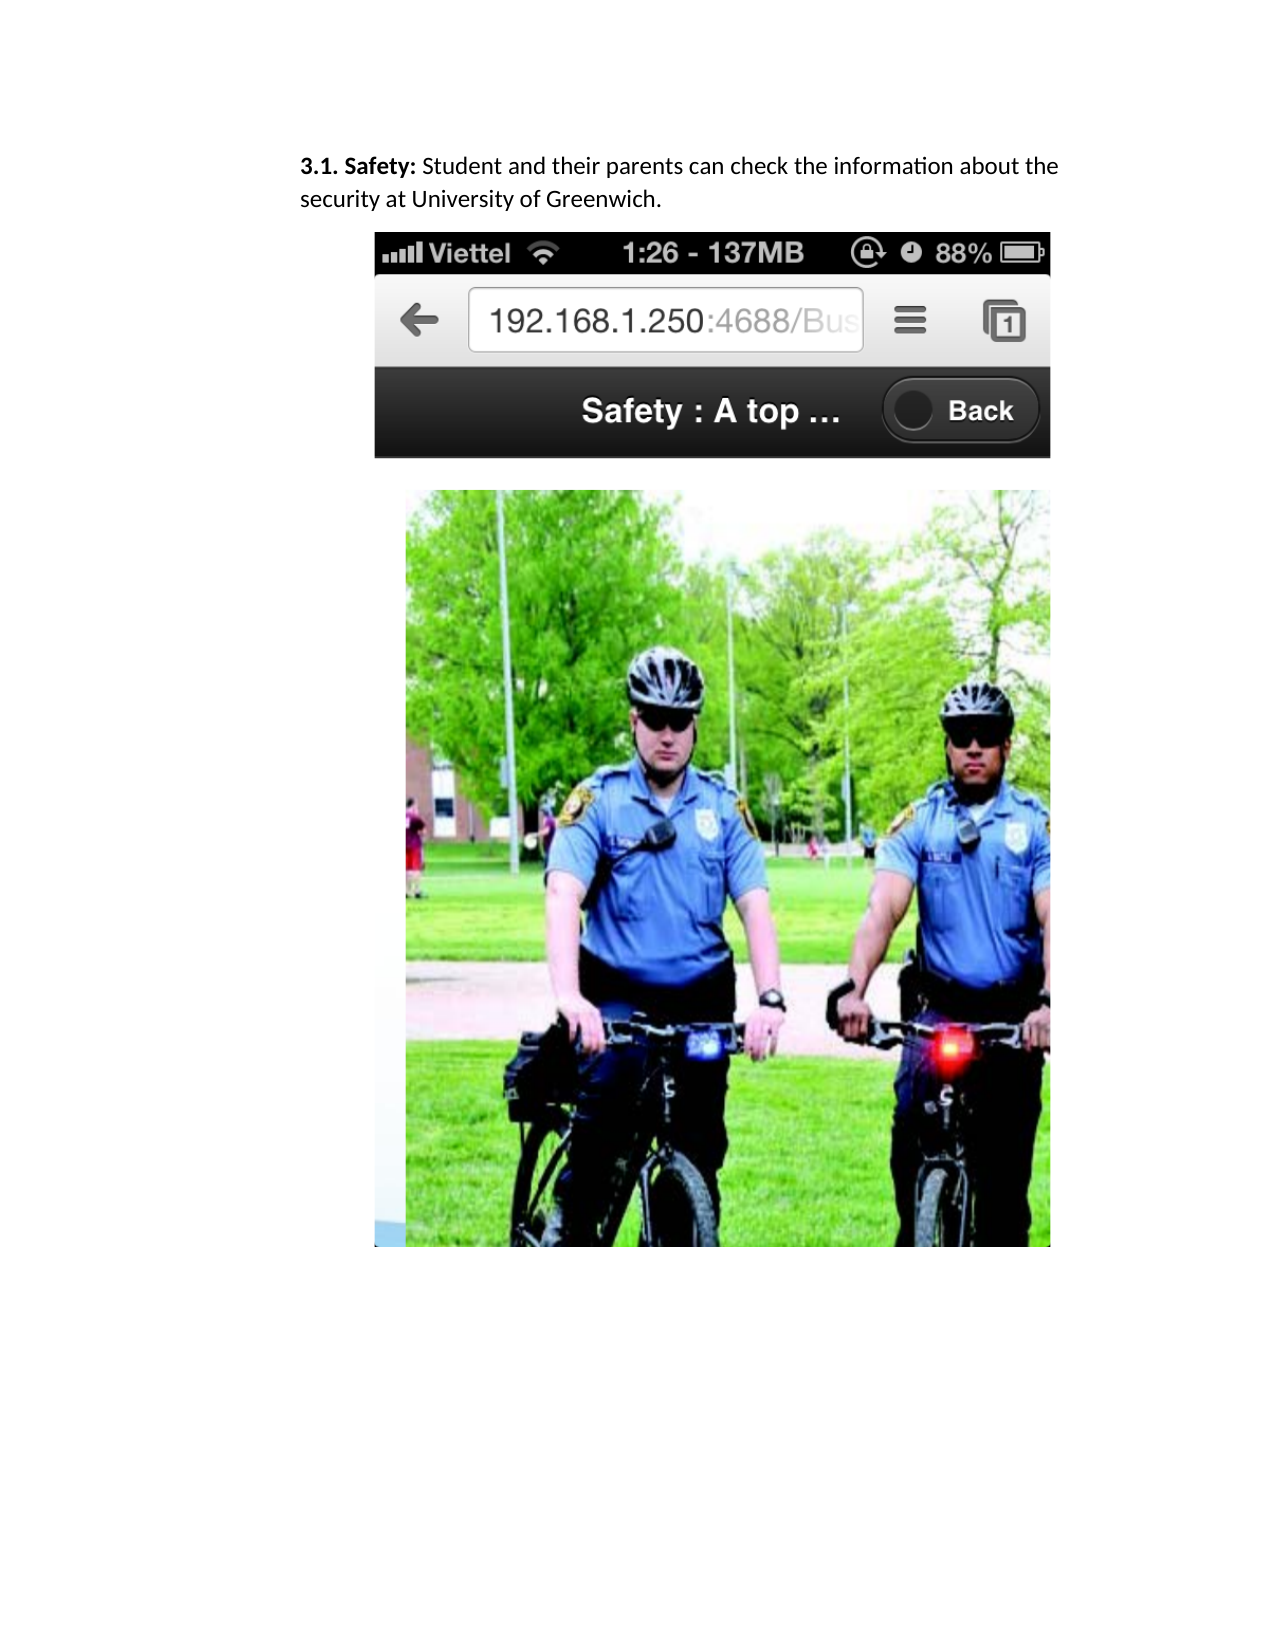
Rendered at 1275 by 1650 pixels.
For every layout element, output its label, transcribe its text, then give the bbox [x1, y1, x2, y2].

picture [374, 232, 1051, 1247]
text 3.1. Safety: Student and their parents can check the information about the security at University of Greenwich. [300, 150, 1125, 213]
